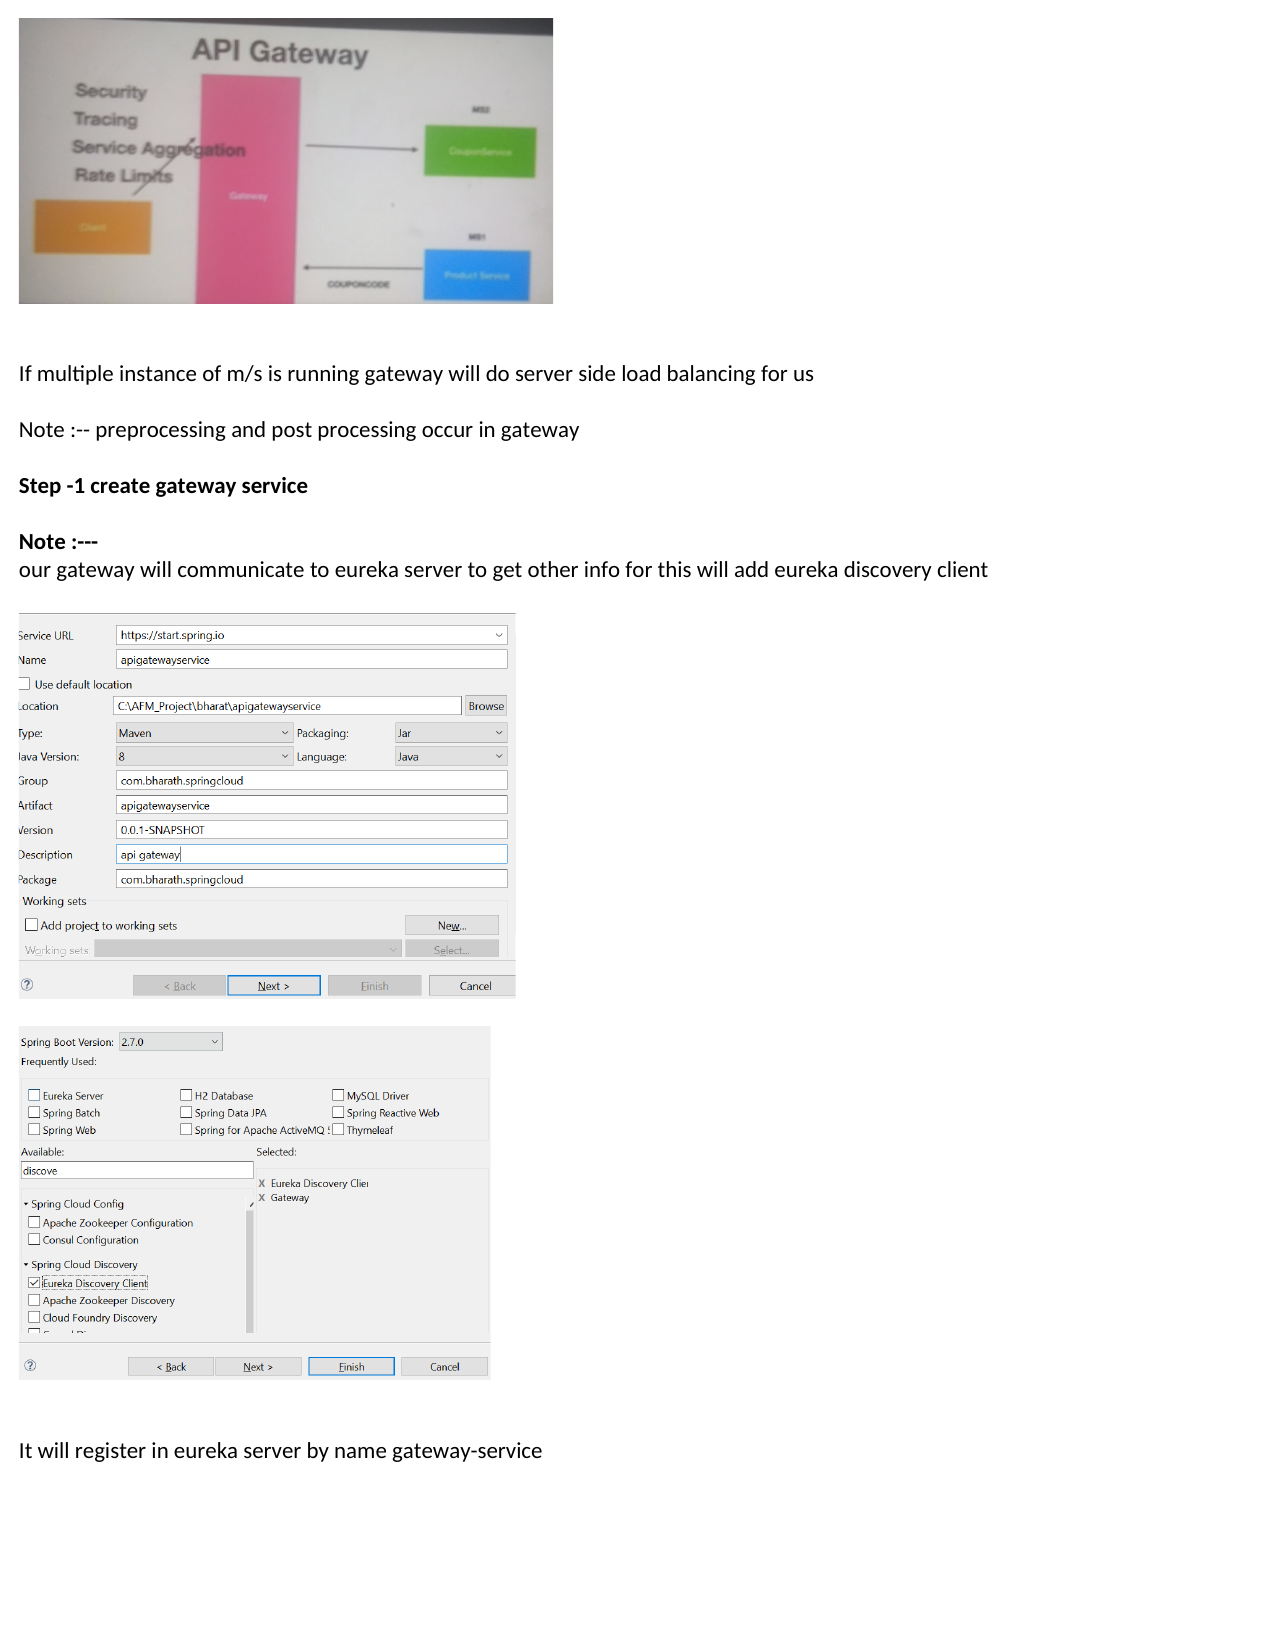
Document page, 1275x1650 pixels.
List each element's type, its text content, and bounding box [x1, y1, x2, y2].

text It will register in eureka server by name gateway-service [19, 1436, 1256, 1464]
picture [18, 611, 516, 999]
text Step -1 create gateway service [19, 471, 1256, 499]
text If multiple instance of m/s is running gateway will do server side load balancing for us [19, 359, 1256, 387]
picture [18, 18, 554, 304]
text Note :-- preprocessing and post processing occur in gateway [19, 415, 1256, 443]
text Note :--- [19, 527, 1256, 555]
text our gateway will communicate to eureka server to get other info for this will add eureka discovery client [19, 555, 1256, 583]
picture [18, 1026, 491, 1380]
